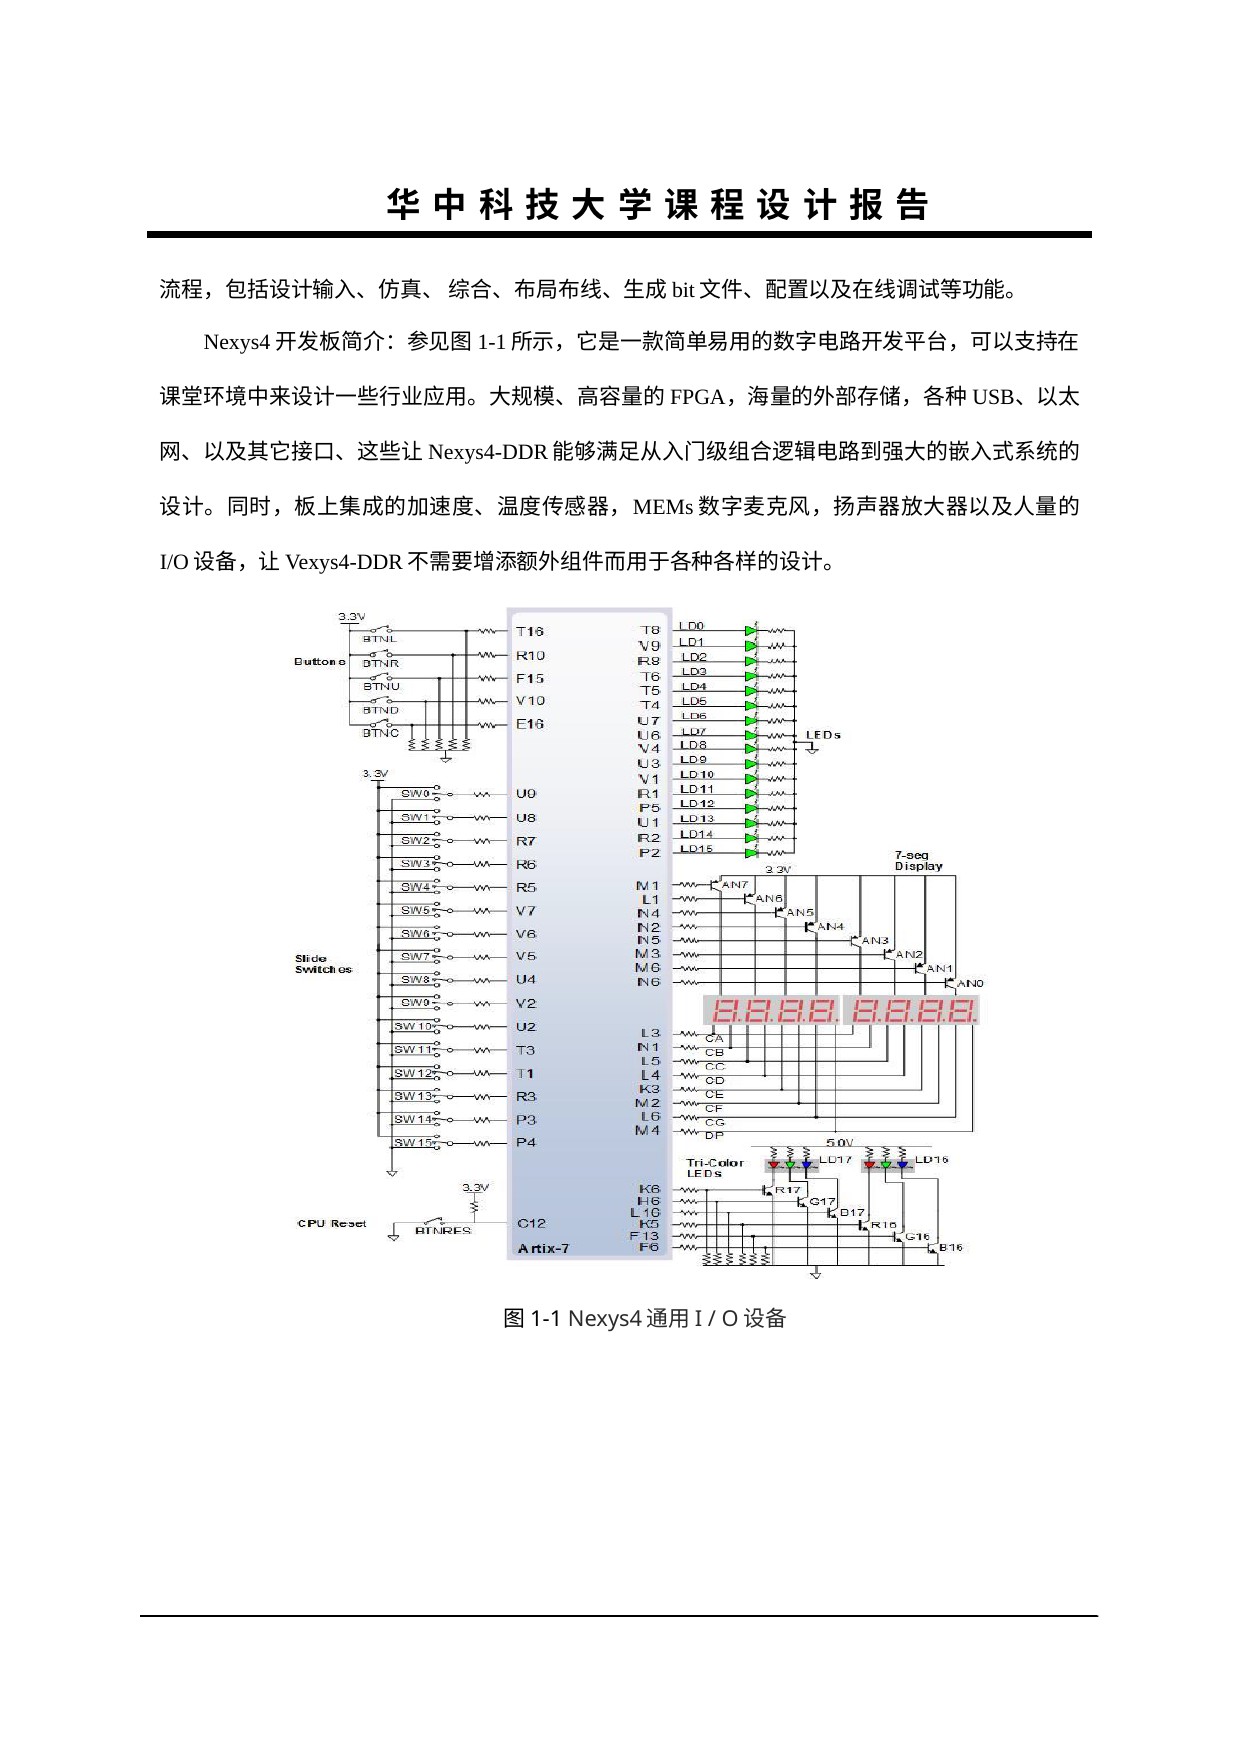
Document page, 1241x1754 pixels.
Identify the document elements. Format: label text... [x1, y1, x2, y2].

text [159, 266, 1081, 310]
text Nexys4 开发板简介：参见图1-1所示，它是一款简单易用的数字电路开发平台，可以支持在课堂环境中来设计一些行业应用。大规模、高容量的FPGA，海量的外部存储，各种USB、以太网、以及其它接口、这些让Nexys4-DDR能够满足从入门级组合逻辑电路到强大的嵌入式系统的设计。同时，板上集成的加速度、温度传感器，MEMs数字麦克风，扬声器放大器以及人量的I/O设备，让Vexys4-DDR不需要增添额外组件而用于各种各样的设计。 [159, 318, 1081, 582]
text 图 1-1 Nexys4通用I / O设备 [159, 1295, 1081, 1339]
picture [288, 601, 995, 1284]
